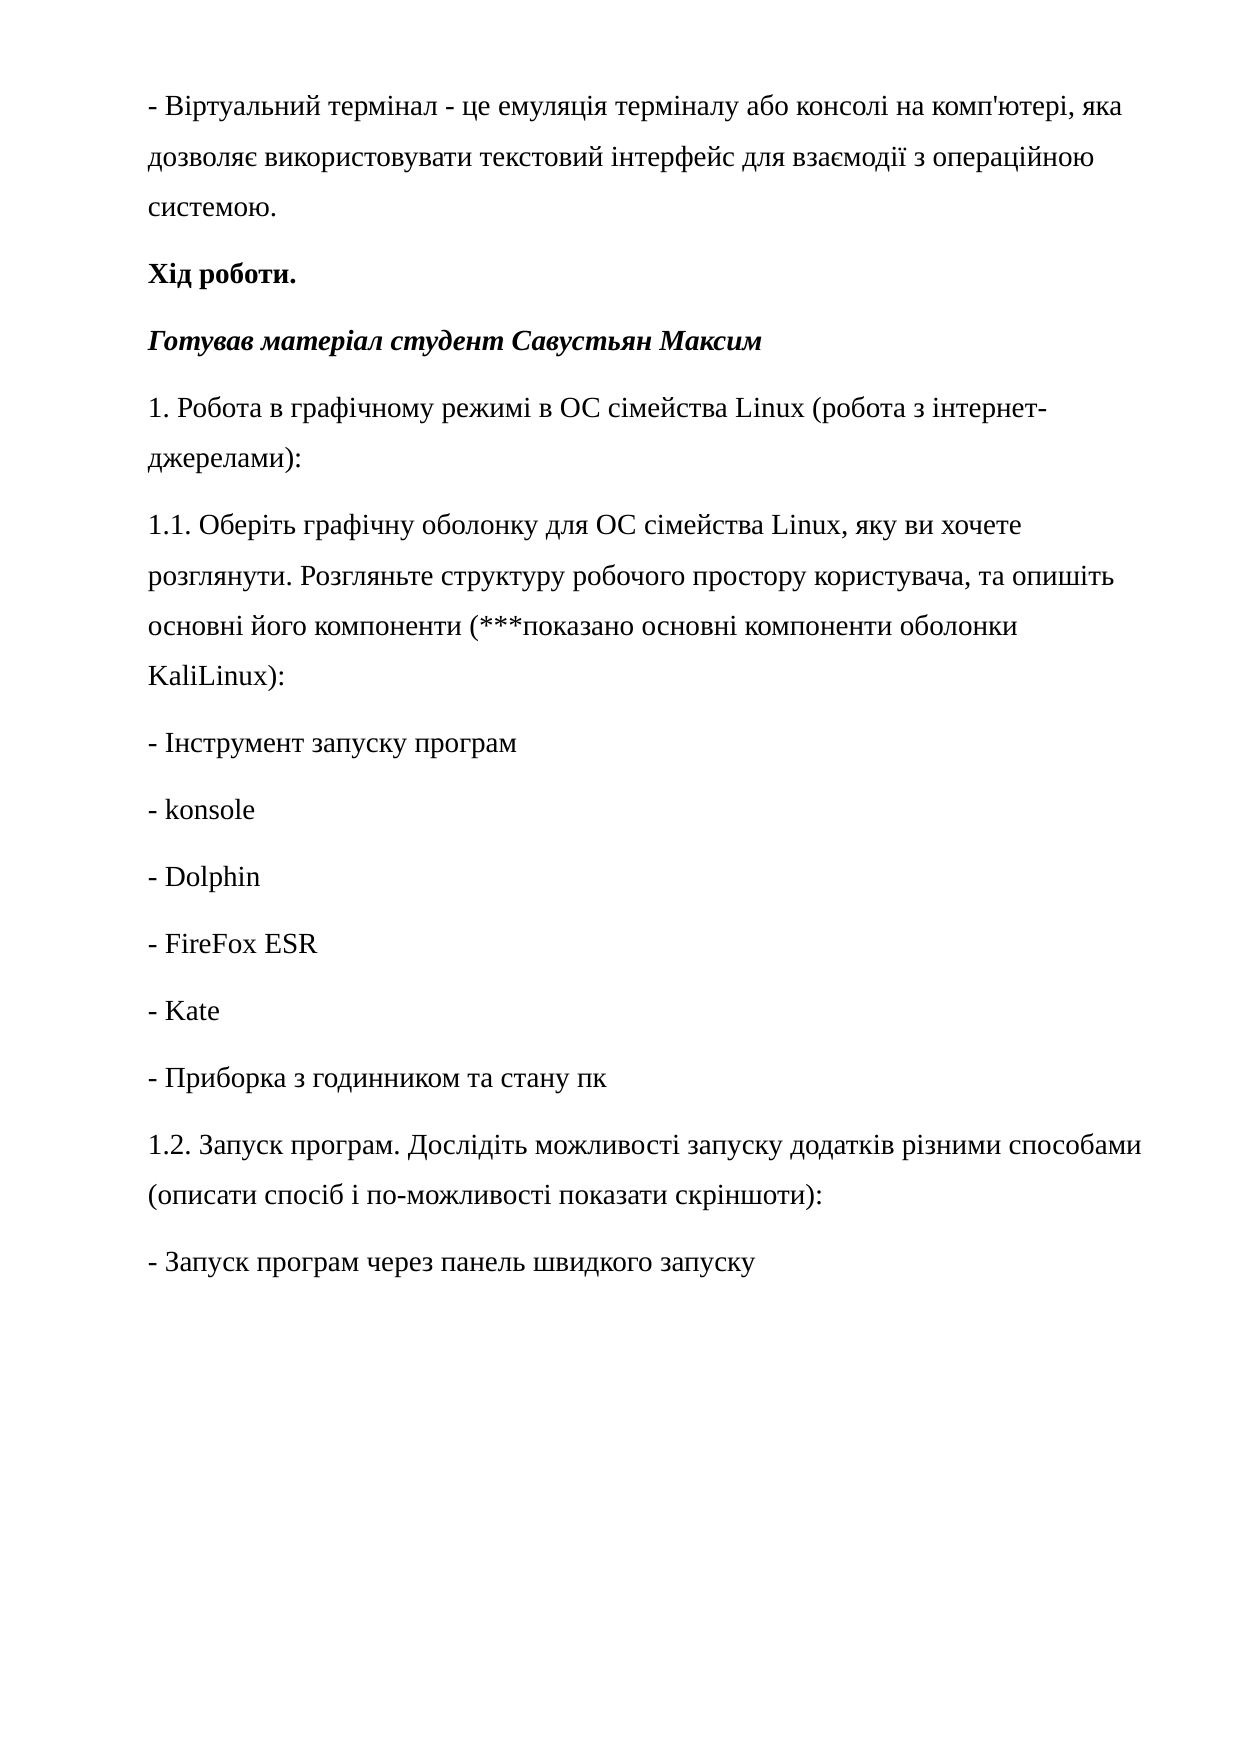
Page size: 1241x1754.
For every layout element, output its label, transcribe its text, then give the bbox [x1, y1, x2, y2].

text 1. Робота в графічному режимі в ОС сімейства Linux (робота з інтернет-джерелами): [148, 390, 1152, 474]
text Хід роботи. [148, 256, 1152, 290]
text 1.1. Оберіть графічну оболонку для ОС сімейства Linux, яку ви хочете розглянути. Розгляньте структуру робочого простору користувача, та опишіть основні його компоненти (***показано основні компоненти оболонки KaliLinux): [148, 507, 1152, 692]
text Готував матеріал студент Савустьян Максим [148, 323, 1152, 357]
text - Kate [148, 993, 1152, 1027]
text - FireFox ESR [148, 926, 1152, 960]
text - Приборка з годинником та стану пк [148, 1060, 1152, 1094]
text - Запуск програм через панель швидкого запуску [148, 1244, 1152, 1278]
text - Віртуальний термінал - це емуляція терміналу або консолі на комп'ютері, яка дозволяє використовувати текстовий інтерфейс для взаємодії з операційною системою. [148, 88, 1152, 223]
text 1.2. Запуск програм. Дослідіть можливості запуску додатків різними способами (описати спосіб і по-можливості показати скріншоти): [148, 1127, 1152, 1211]
text - konsole [148, 792, 1152, 826]
text - Інструмент запуску програм [148, 725, 1152, 759]
text - Dolphin [148, 859, 1152, 893]
